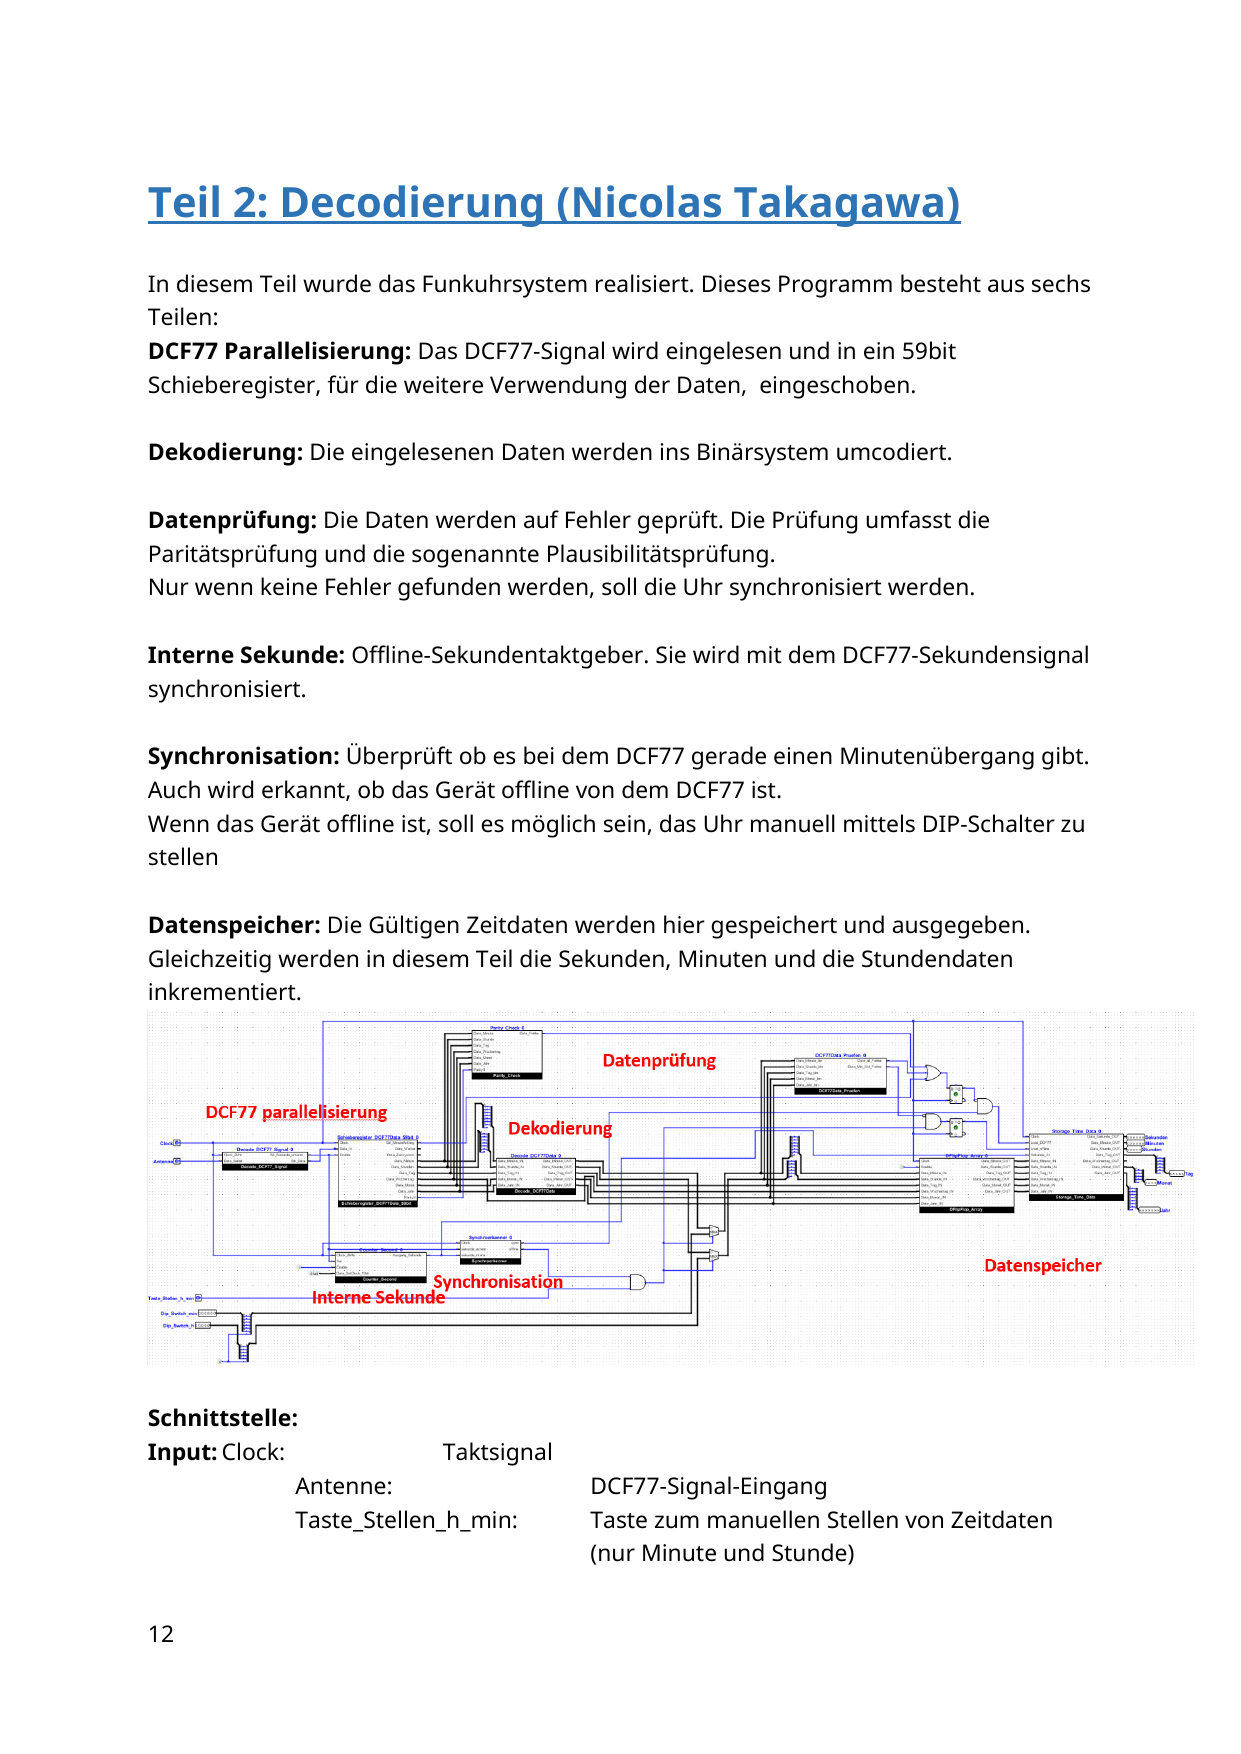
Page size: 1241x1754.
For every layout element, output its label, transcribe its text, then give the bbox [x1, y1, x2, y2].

text Dekodierung: Die eingelesenen Daten werden ins Binärsystem umcodiert. [148, 436, 1093, 468]
text Interne Sekunde: Offline-Sekundentaktgeber. Sie wird mit dem DCF77-Sekundensignal synchronisiert. [148, 639, 1093, 704]
text Wenn das Gerät offline ist, soll es möglich sein, das Uhr manuell mittels DIP-Schalter zu stellen [148, 808, 1093, 873]
text In diesem Teil wurde das Funkuhrsystem realisiert. Dieses Programm besteht aus sechs Teilen: [148, 268, 1093, 333]
text DCF77 Parallelisierung: Das DCF77-Signal wird eingelesen und in ein 59bit Schieberegister, für die weitere Verwendung der Daten, eingeschoben. [148, 335, 1093, 400]
picture [147, 1010, 1196, 1366]
text Taste_Stellen_h_min: Taste zum manuellen Stellen von Zeitdaten (nur Minute und Stunde) [295, 1503, 1093, 1568]
text Synchronisation: Überprüft ob es bei dem DCF77 gerade einen Minutenübergang gibt. Auch wird erkannt, ob das Gerät offline von dem DCF77 ist. [148, 740, 1093, 805]
text Datenprüfung: Die Daten werden auf Fehler geprüft. Die Prüfung umfasst die Paritätsprüfung und die sogenannte Plausibilitätsprüfung. [148, 504, 1093, 569]
subtitle Teil 2: Decodierung (Nicolas Takagawa) [148, 173, 1093, 229]
text Nur wenn keine Fehler gefunden werden, soll die Uhr synchronisiert werden. [148, 571, 1093, 603]
text Schnittstelle: [148, 1402, 1093, 1433]
text Antenne: DCF77-Signal-Eingang [221, 1470, 1093, 1501]
text Datenspeicher: Die Gültigen Zeitdaten werden hier gespeichert und ausgegeben. Gleichzeitig werden in diesem Teil die Sekunden, Minuten und die Stundendaten inkrementiert. [148, 909, 1093, 1008]
text Input: Clock: Taktsignal [148, 1436, 1093, 1467]
